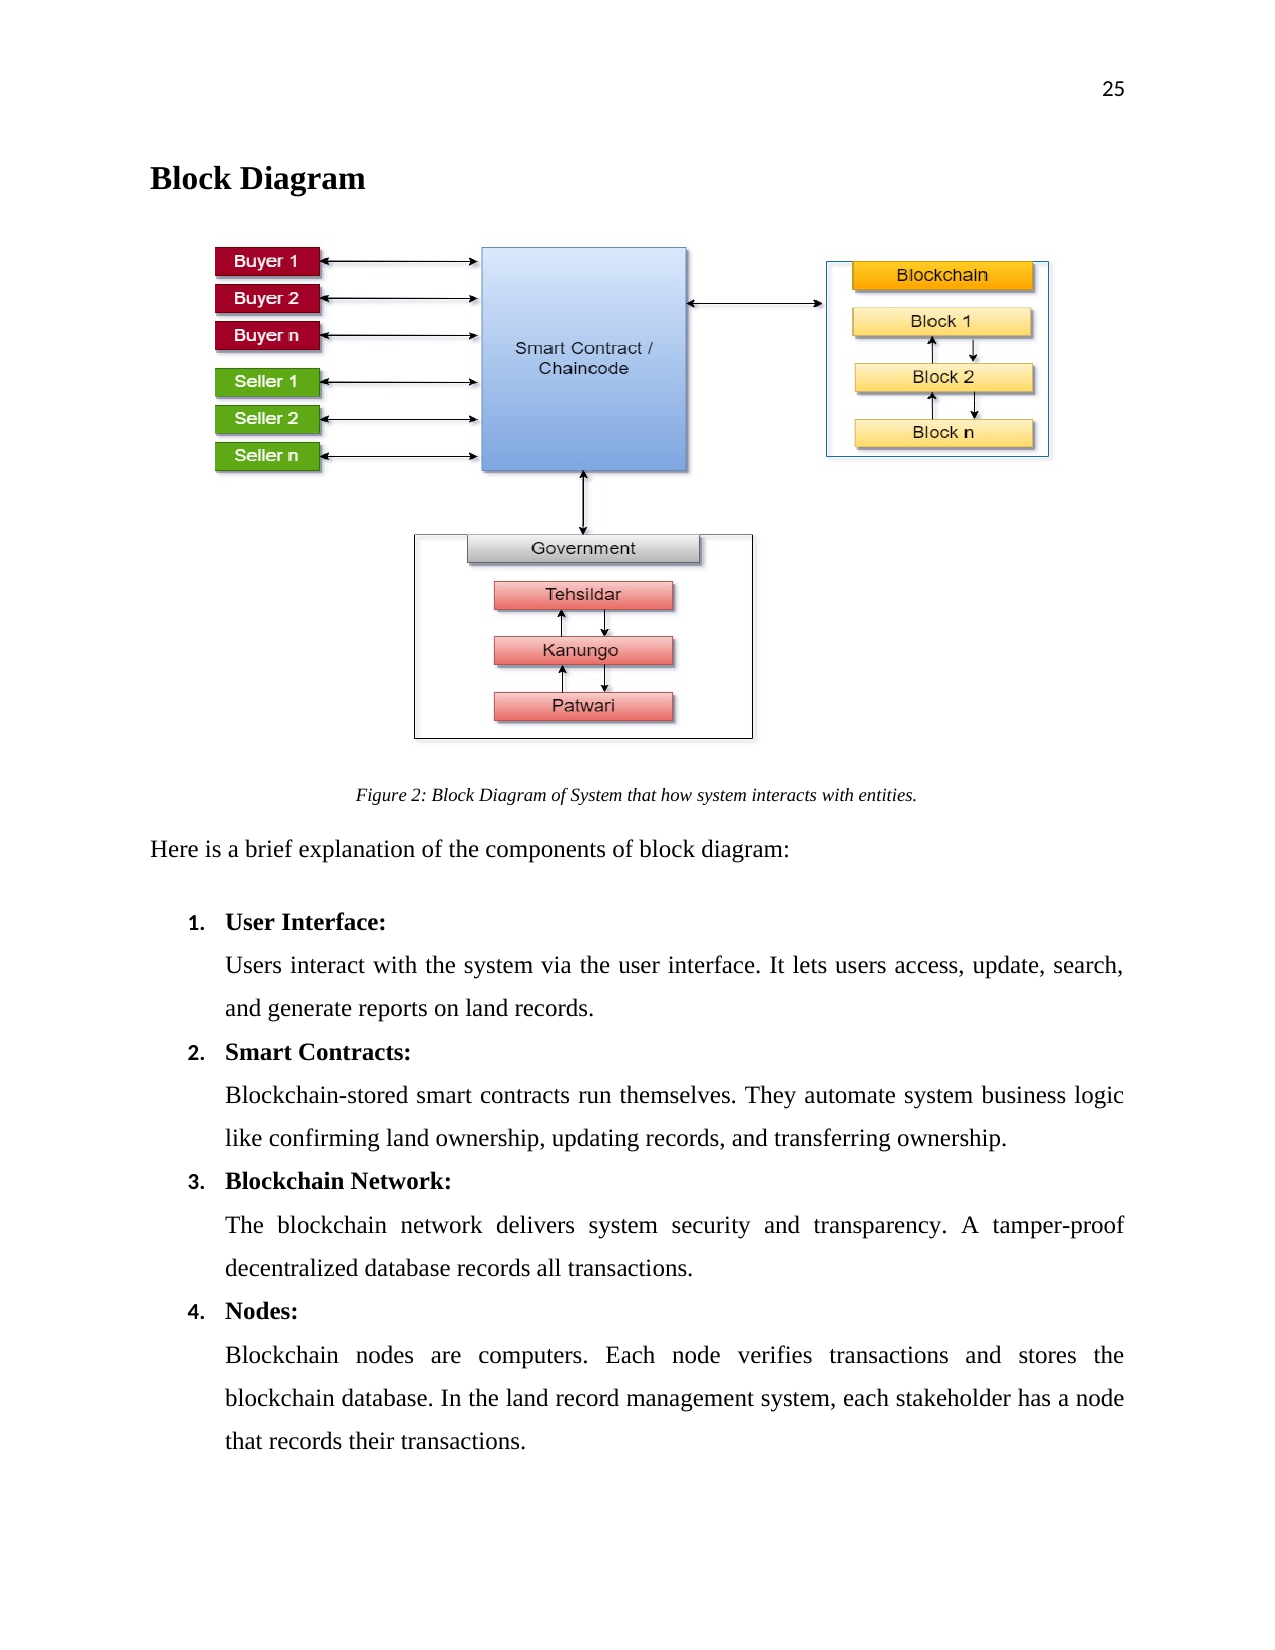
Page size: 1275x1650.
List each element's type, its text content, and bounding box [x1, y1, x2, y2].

text Blockchain-stored smart contracts run themselves. They automate system business logic like confirming land ownership, updating records, and transferring ownership. [225, 1080, 1125, 1152]
subtitle Block Diagram [150, 159, 1125, 197]
list User Interface: [187, 907, 1125, 936]
list Nodes: [187, 1296, 1125, 1325]
list Blockchain Network: [187, 1166, 1125, 1196]
text The blockchain network delivers system security and transparency. A tamper-proof decentralized database records all transactions. [225, 1210, 1125, 1282]
text Figure 2: Block Diagram of System that how system interacts with entities. [150, 784, 1125, 805]
text Blockchain nodes are computers. Each node verifies transactions and stores the blockchain database. In the land record management system, each stakeholder has a node that records their transactions. [225, 1340, 1125, 1455]
text Here is a brief explanation of the components of block diagram: [150, 834, 1125, 863]
list Smart Contracts: [187, 1037, 1125, 1066]
text Users interact with the system via the user interface. It lets users access, update, search, and generate reports on land records. [225, 950, 1125, 1022]
picture [215, 216, 1061, 749]
